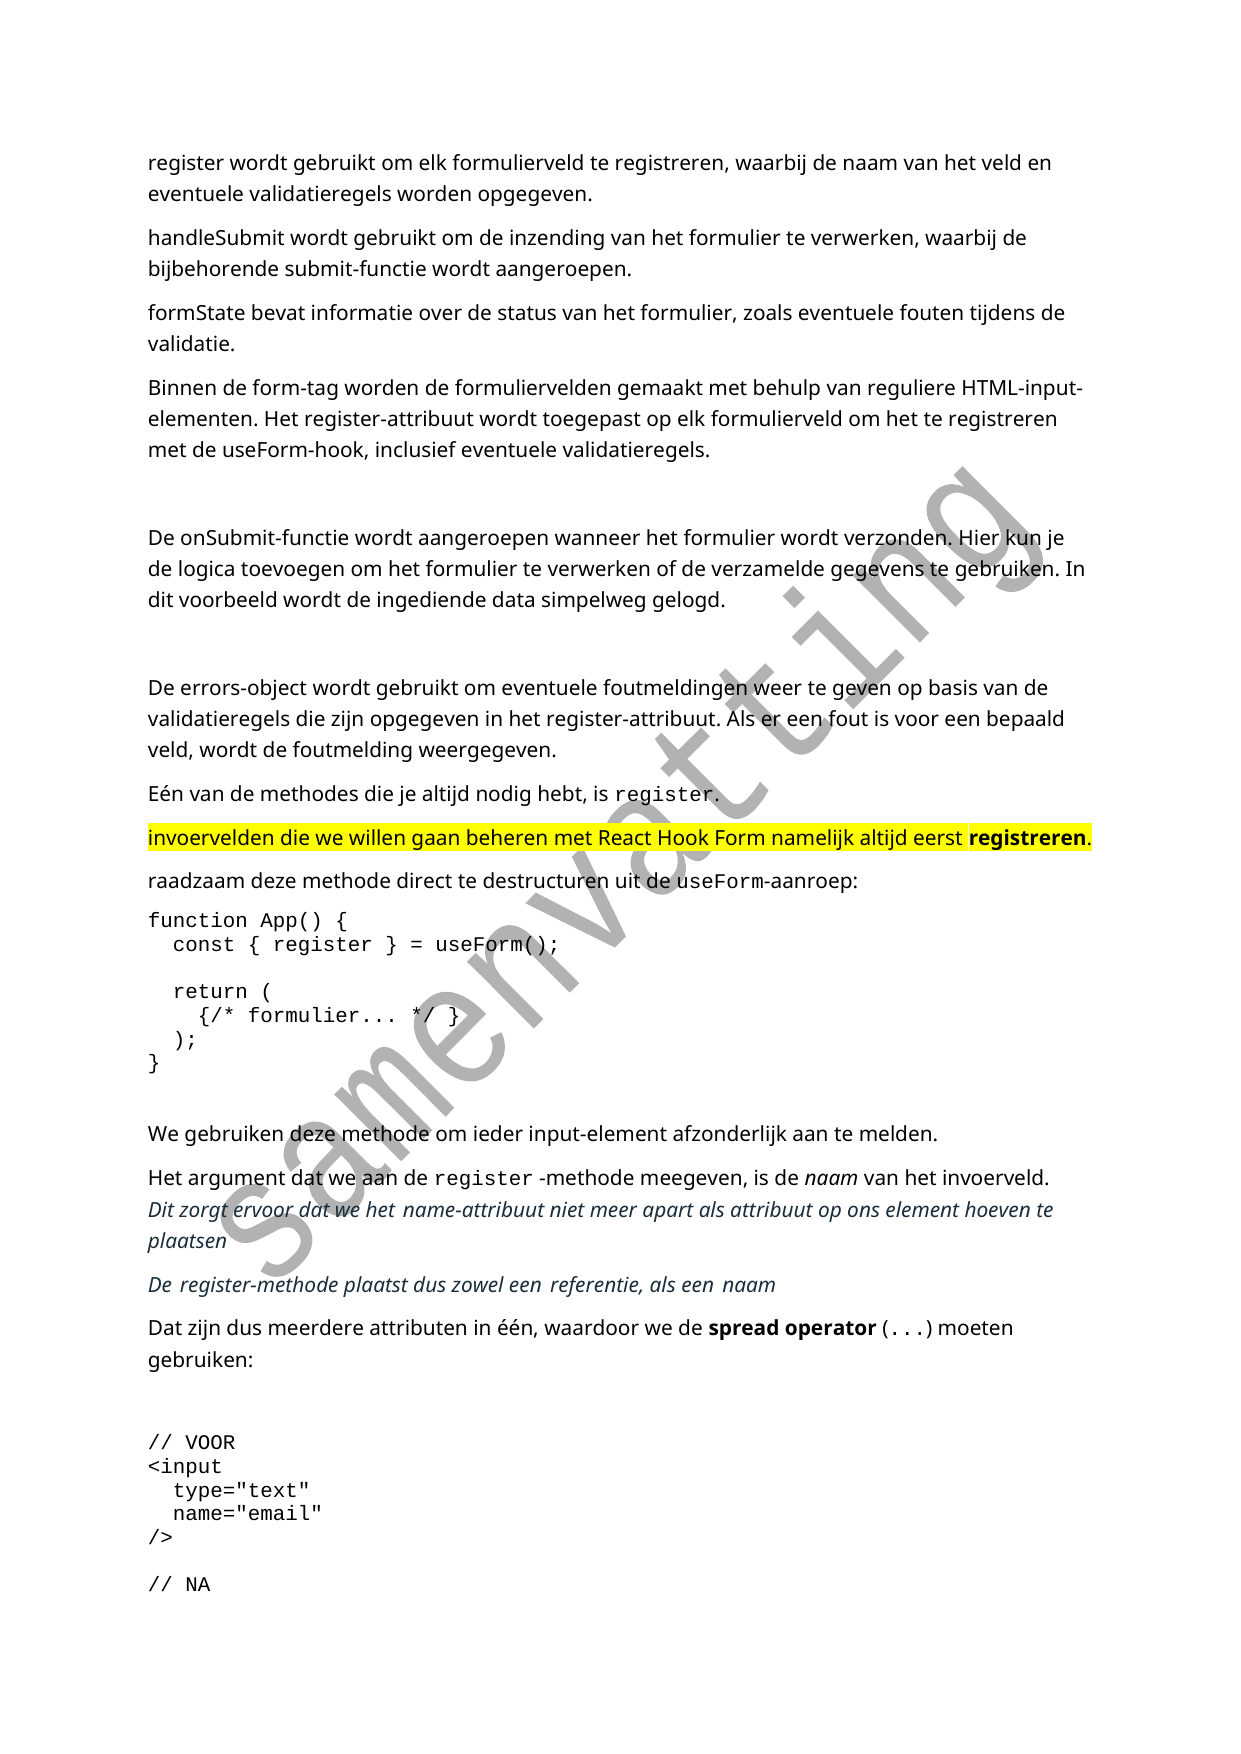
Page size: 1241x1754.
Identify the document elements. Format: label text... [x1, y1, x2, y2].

text ); [148, 1028, 1093, 1052]
text <input [148, 1456, 1093, 1479]
text name="email" [148, 1503, 1093, 1527]
text handleSubmit wordt gebruikt om de inzending van het formulier te verwerken, waarbij de bijbehorende submit-functie wordt aangeroepen. [148, 223, 1093, 282]
text Eén van de methodes die je altijd nodig hebt, is register. [148, 779, 1093, 807]
text {/* formulier... */ } [148, 1005, 1093, 1028]
text We gebruiken deze methode om ieder input-element afzonderlijk aan te melden. [148, 1119, 1093, 1148]
text formState bevat informatie over de status van het formulier, zoals eventuele fouten tijdens de validatie. [148, 298, 1093, 357]
text function App() { [148, 910, 1093, 934]
text De errors-object wordt gebruikt om eventuele foutmeldingen weer te geven op basis van de validatieregels die zijn opgegeven in het register-attribuut. Als er een fout is voor een bepaald veld, wordt de foutmelding weergegeven. [148, 673, 1093, 763]
text De register-methode plaatst dus zowel een referentie, als een naam [148, 1270, 1093, 1298]
text Binnen de form-tag worden de formuliervelden gemaakt met behulp van reguliere HTML-input-elementen. Het register-attribuut wordt toegepast op elk formulierveld om het te registreren met de useForm-hook, inclusief eventuele validatieregels. [148, 373, 1093, 463]
text raadzaam deze methode direct te destructuren uit de useForm-aanroep: [148, 866, 1093, 895]
text type="text" [148, 1479, 1093, 1503]
text const { register } = useForm(); [148, 934, 1093, 958]
text } [148, 1052, 1093, 1076]
text // NA [148, 1574, 1093, 1598]
text De onSubmit-functie wordt aangeroepen wanneer het formulier wordt verzonden. Hier kun je de logica toevoegen om het formulier te verwerken of de verzamelde gegevens te gebruiken. In dit voorbeeld wordt de ingediende data simpelweg gelogd. [148, 523, 1093, 613]
text // VOOR [148, 1432, 1093, 1456]
text return ( [148, 981, 1093, 1005]
text register wordt gebruikt om elk formulierveld te registreren, waarbij de naam van het veld en eventuele validatieregels worden opgegeven. [148, 148, 1093, 207]
text /> [148, 1527, 1093, 1551]
text Dat zijn dus meerdere attributen in één, waardoor we de spread operator (...) moeten gebruiken: [148, 1313, 1093, 1373]
text Het argument dat we aan de register -methode meegeven, is de naam van het invoerveld. Dit zorgt ervoor dat we het name-attribuut niet meer apart als attribuut op ons element hoeven te plaatsen [148, 1163, 1093, 1254]
